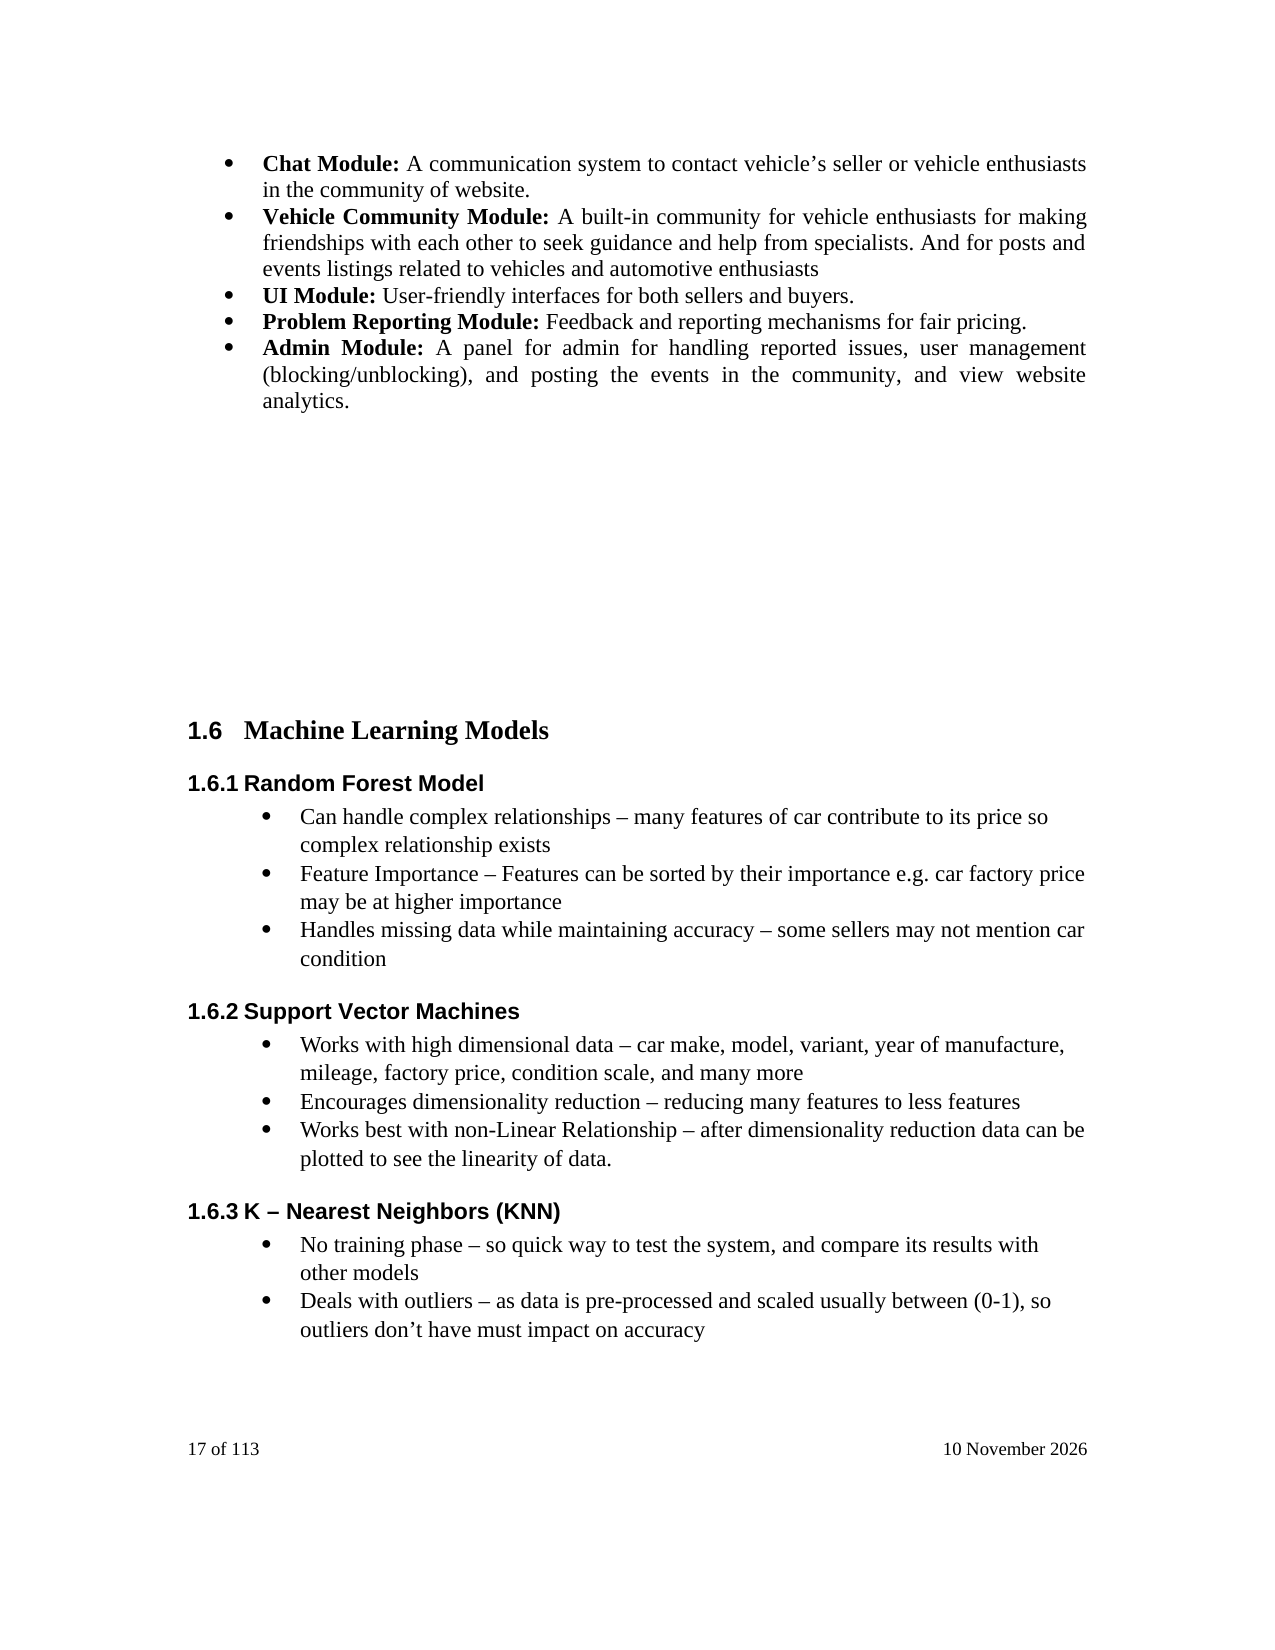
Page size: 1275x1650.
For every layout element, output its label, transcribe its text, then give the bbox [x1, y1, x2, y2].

list Feature Importance – Features can be sorted by their importance e.g. car factory price may be at higher importance [262, 859, 1087, 914]
list Works with high dimensional data – car make, model, variant, year of manufacture, mileage, factory price, condition scale, and many more [262, 1031, 1087, 1086]
list Deals with outliers – as data is pre-processed and scaled usually between (0-1), so outliers don’t have must impact on accuracy [262, 1288, 1087, 1342]
list Chat Module: A communication system to contact vehicle’s seller or vehicle enthusiasts in the community of website. [225, 150, 1087, 203]
list Handles missing data while maintaining accuracy – some sellers may not mention car condition [262, 916, 1087, 971]
list Admin Module: A panel for admin for handling reported issues, user management (blocking/unblocking), and posting the events in the community, and view website analytics. [225, 334, 1087, 413]
list Encourages dimensionality reduction – reducing many features to less features [262, 1088, 1087, 1114]
subtitle Machine Learning Models [187, 714, 1087, 745]
list Vehicle Community Module: A built-in community for vehicle enthusiasts for making friendships with each other to seek guidance and help from specialists. And for posts and events listings related to vehicles and automotive enthusiasts [225, 203, 1087, 282]
subtitle Random Forest Model [187, 770, 1087, 796]
subtitle K – Nearest Neighbors (KNN) [187, 1198, 1087, 1224]
list Works best with non-Linear Relationship – after dimensionality reduction data can be plotted to see the linearity of data. [262, 1116, 1087, 1171]
subtitle Support Vector Machines [187, 998, 1087, 1025]
list UI Module: User-friendly interfaces for both sellers and buyers. [225, 282, 1087, 308]
list Problem Reporting Module: Feedback and reporting mechanisms for fair pricing. [225, 308, 1087, 334]
list Can handle complex relationships – many features of car contribute to its price so complex relationship exists [262, 803, 1087, 857]
list No training phase – so quick way to test the system, and compare its results with other models [262, 1231, 1087, 1286]
